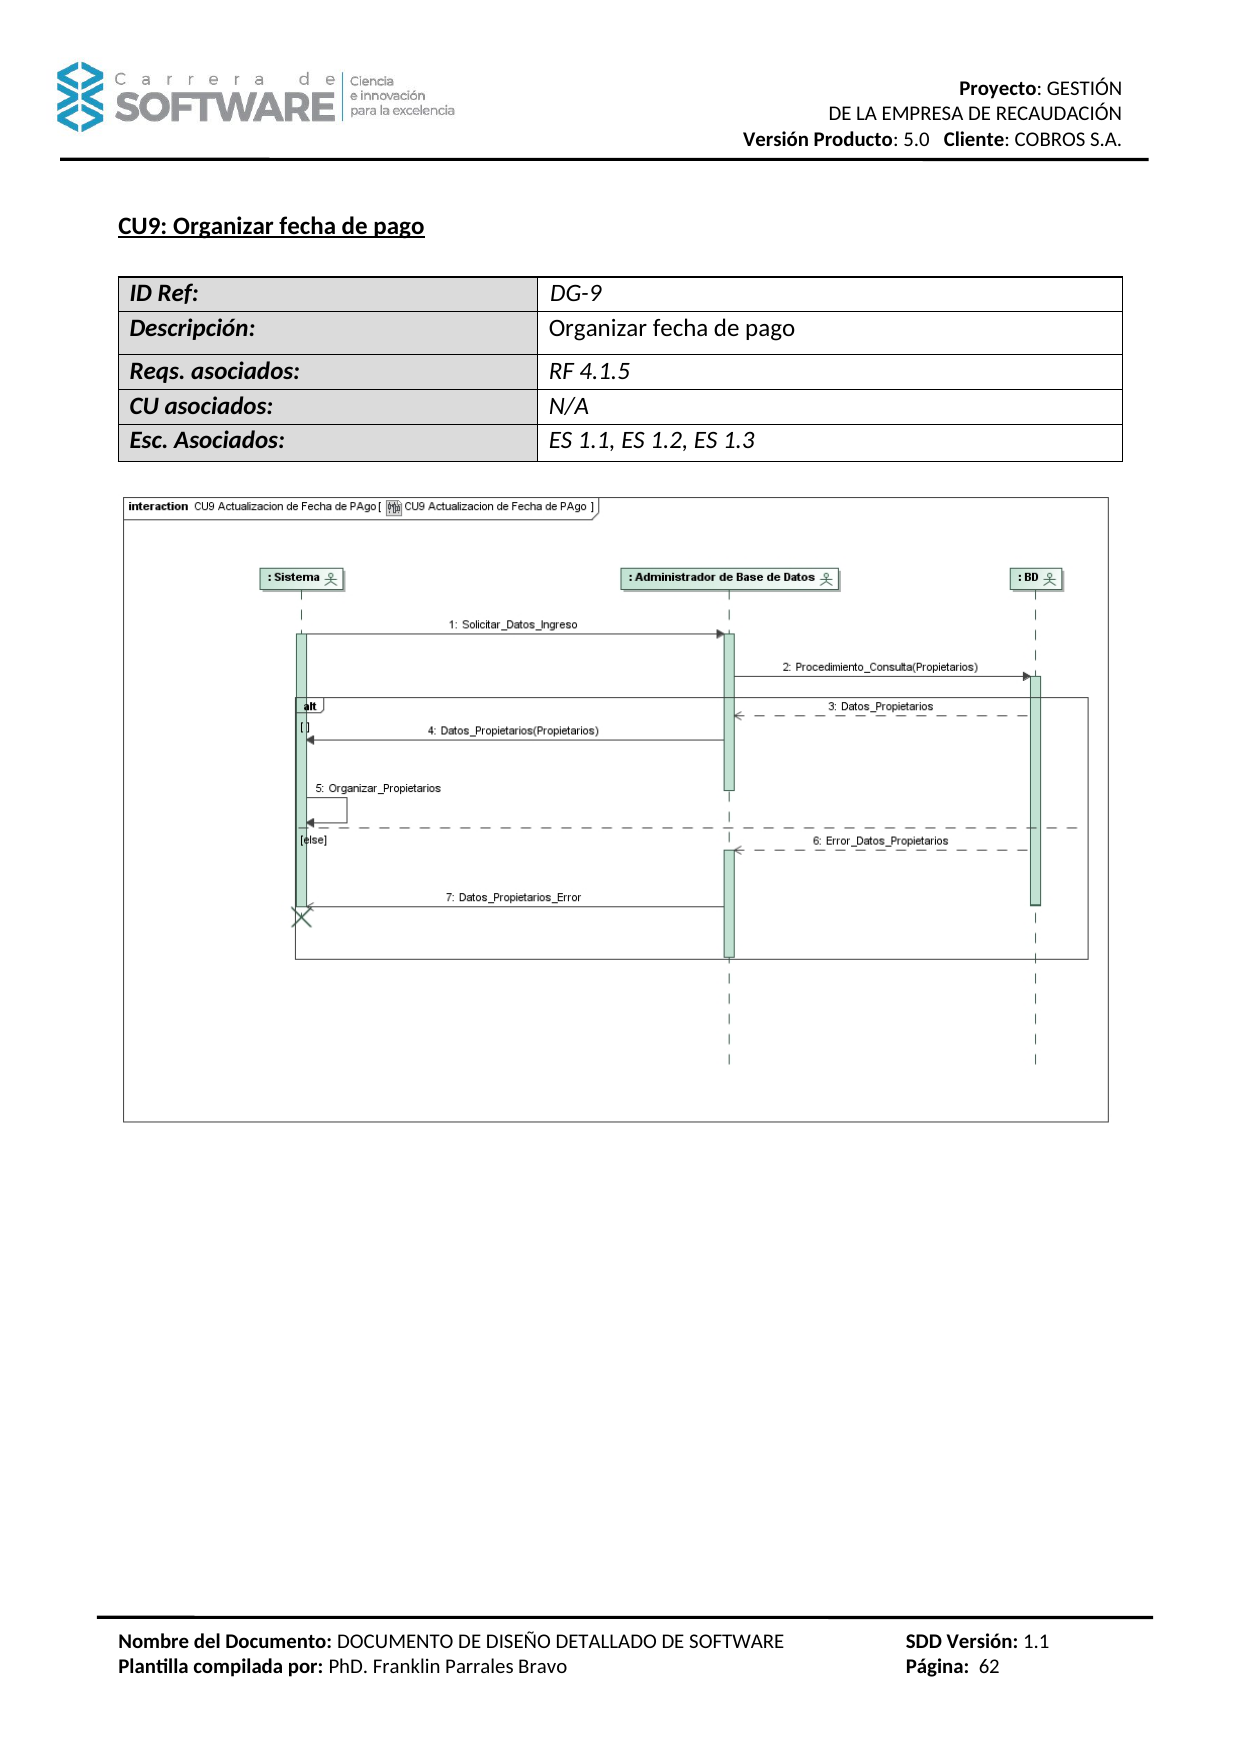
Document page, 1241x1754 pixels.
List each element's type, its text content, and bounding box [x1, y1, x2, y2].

table_cell N/A [538, 390, 1122, 424]
table_cell Organizar fecha de pago [538, 312, 1122, 354]
table_header DG-9 [538, 278, 1122, 311]
table_cell ES 1.1, ES 1.2, ES 1.3 [538, 425, 1122, 461]
table_cell RF 4.1.5 [538, 355, 1122, 389]
table_cell Esc. Asociados: [119, 425, 537, 461]
text CU9: Organizar fecha de pago [118, 211, 1122, 241]
picture [46, 46, 461, 154]
table_cell Reqs. asociados: [119, 355, 537, 389]
table_header ID Ref: [119, 278, 537, 311]
picture [118, 492, 1123, 1172]
table_cell CU asociados: [119, 390, 537, 424]
table_cell Descripción: [119, 312, 537, 354]
